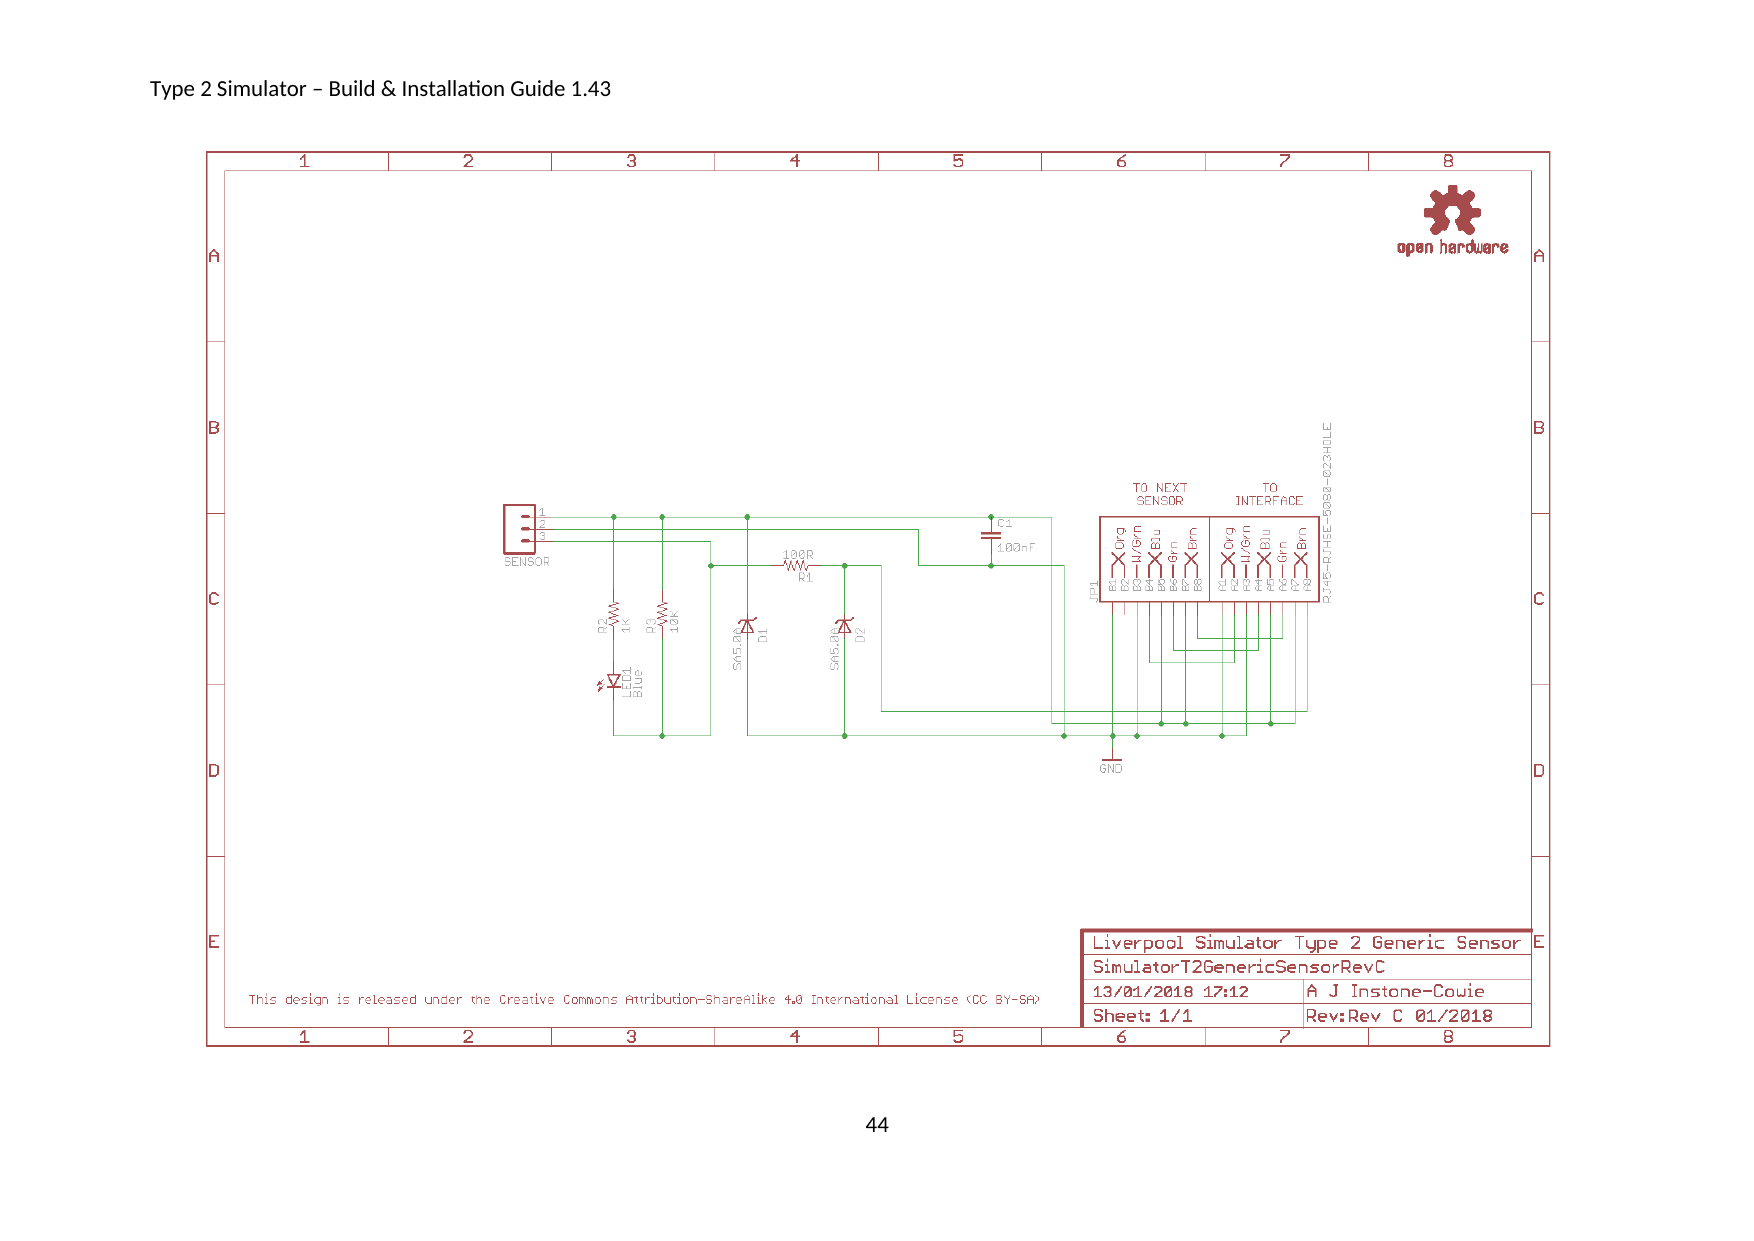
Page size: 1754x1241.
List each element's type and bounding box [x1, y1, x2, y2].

picture [203, 150, 1551, 1048]
